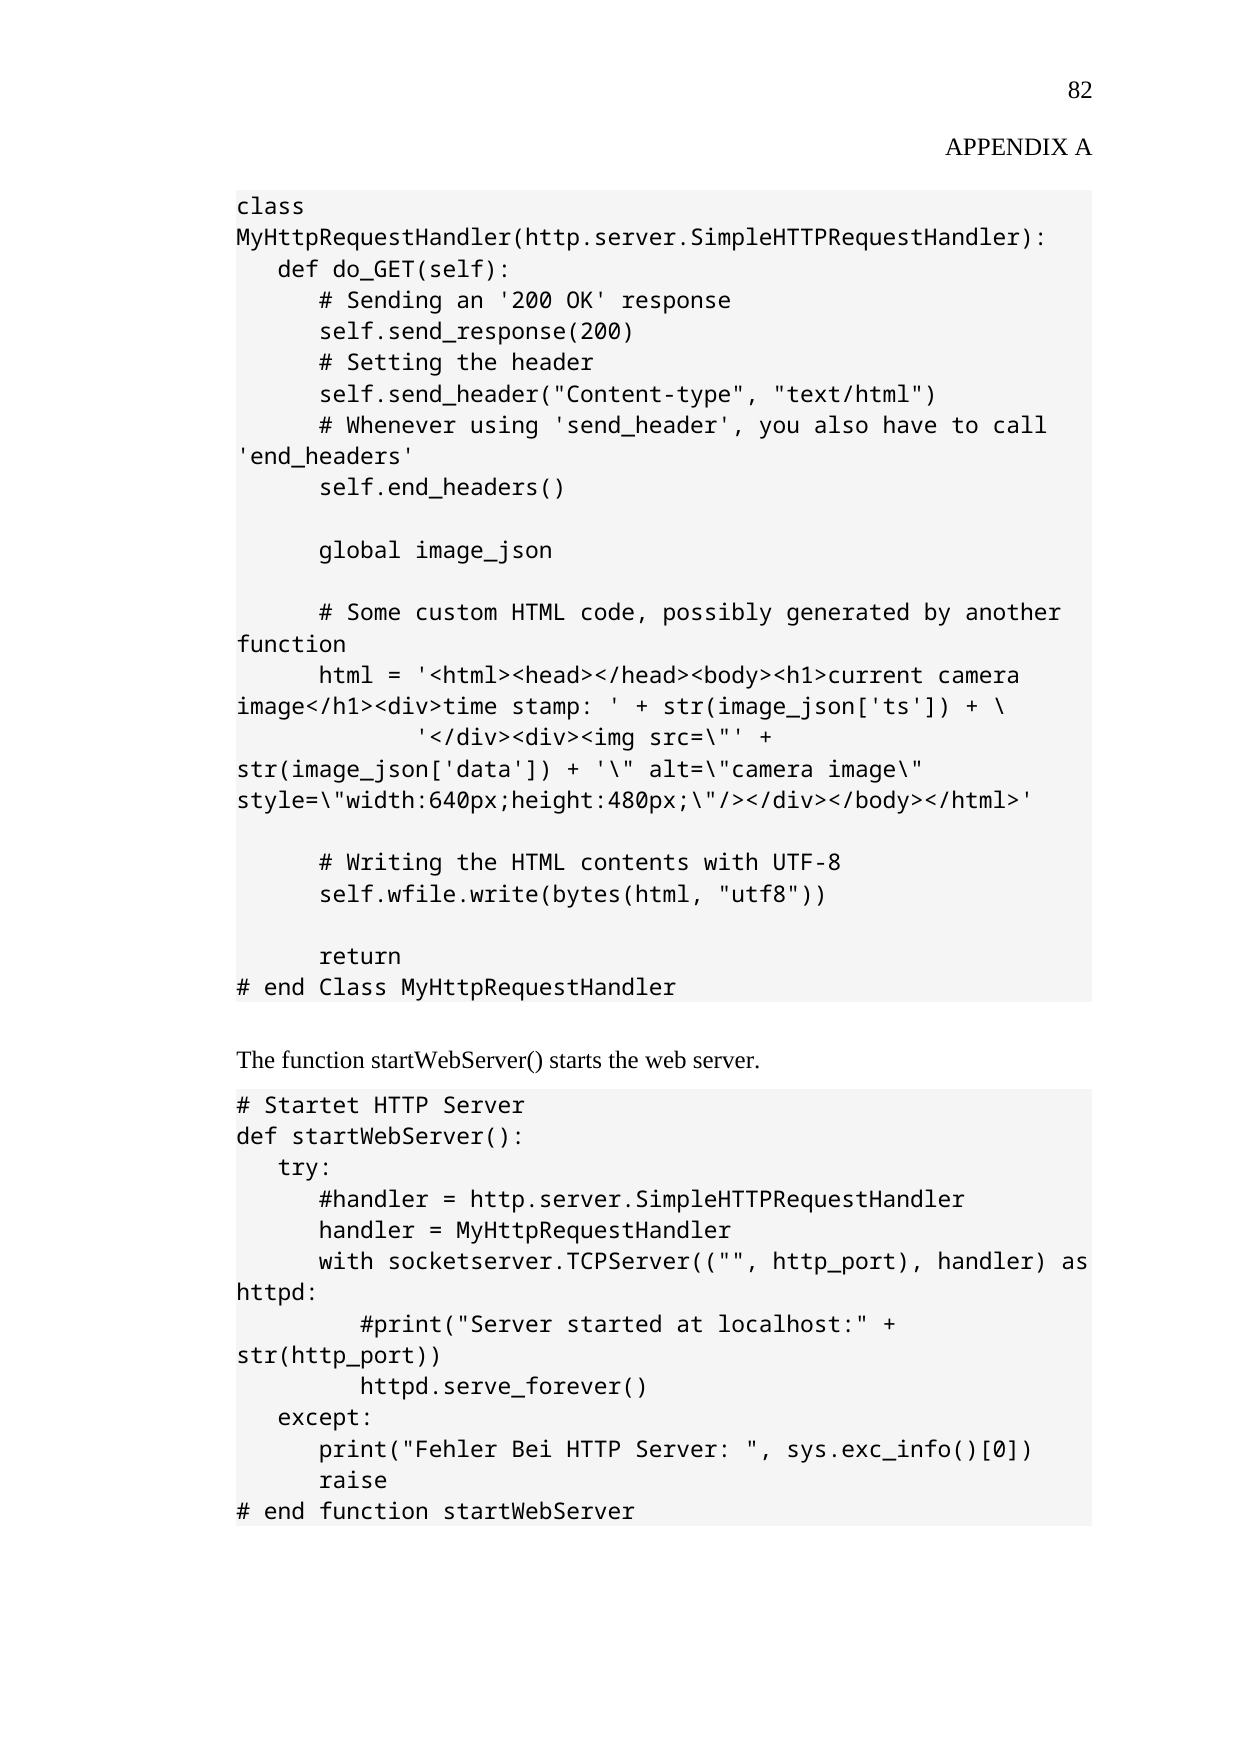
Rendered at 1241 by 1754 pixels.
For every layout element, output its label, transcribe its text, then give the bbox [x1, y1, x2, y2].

text class MyHttpRequestHandler(http.server.SimpleHTTPRequestHandler): def do_GET(self): # Sending an '200 OK' response self.send_response(200) # Setting the header self.send_header("Content-type", "text/html") # Whenever using 'send_header', you also have to call 'end_headers' self.end_headers() global image_json # Some custom HTML code, possibly generated by another function html = '<html><head></head><body><h1>current camera image</h1><div>time stamp: ' + str(image_json['ts']) + \ '</div><div><img src=\"' + str(image_json['data']) + '\" alt=\"camera image\" style=\"width:640px;height:480px;\"/></div></body></html>' # Writing the HTML contents with UTF-8 self.wfile.write(bytes(html, "utf8")) return # end Class MyHttpRequestHandler [236, 190, 1092, 1002]
text # Startet HTTP Server def startWebServer(): try: #handler = http.server.SimpleHTTPRequestHandler handler = MyHttpRequestHandler with socketserver.TCPServer(("", http_port), handler) as httpd: #print("Server started at localhost:" + str(http_port)) httpd.serve_forever() except: print("Fehler Bei HTTP Server: ", sys.exc_info()[0]) raise # end function startWebServer [236, 1089, 1092, 1526]
text The function startWebServer() starts the web server. [236, 1046, 1092, 1074]
